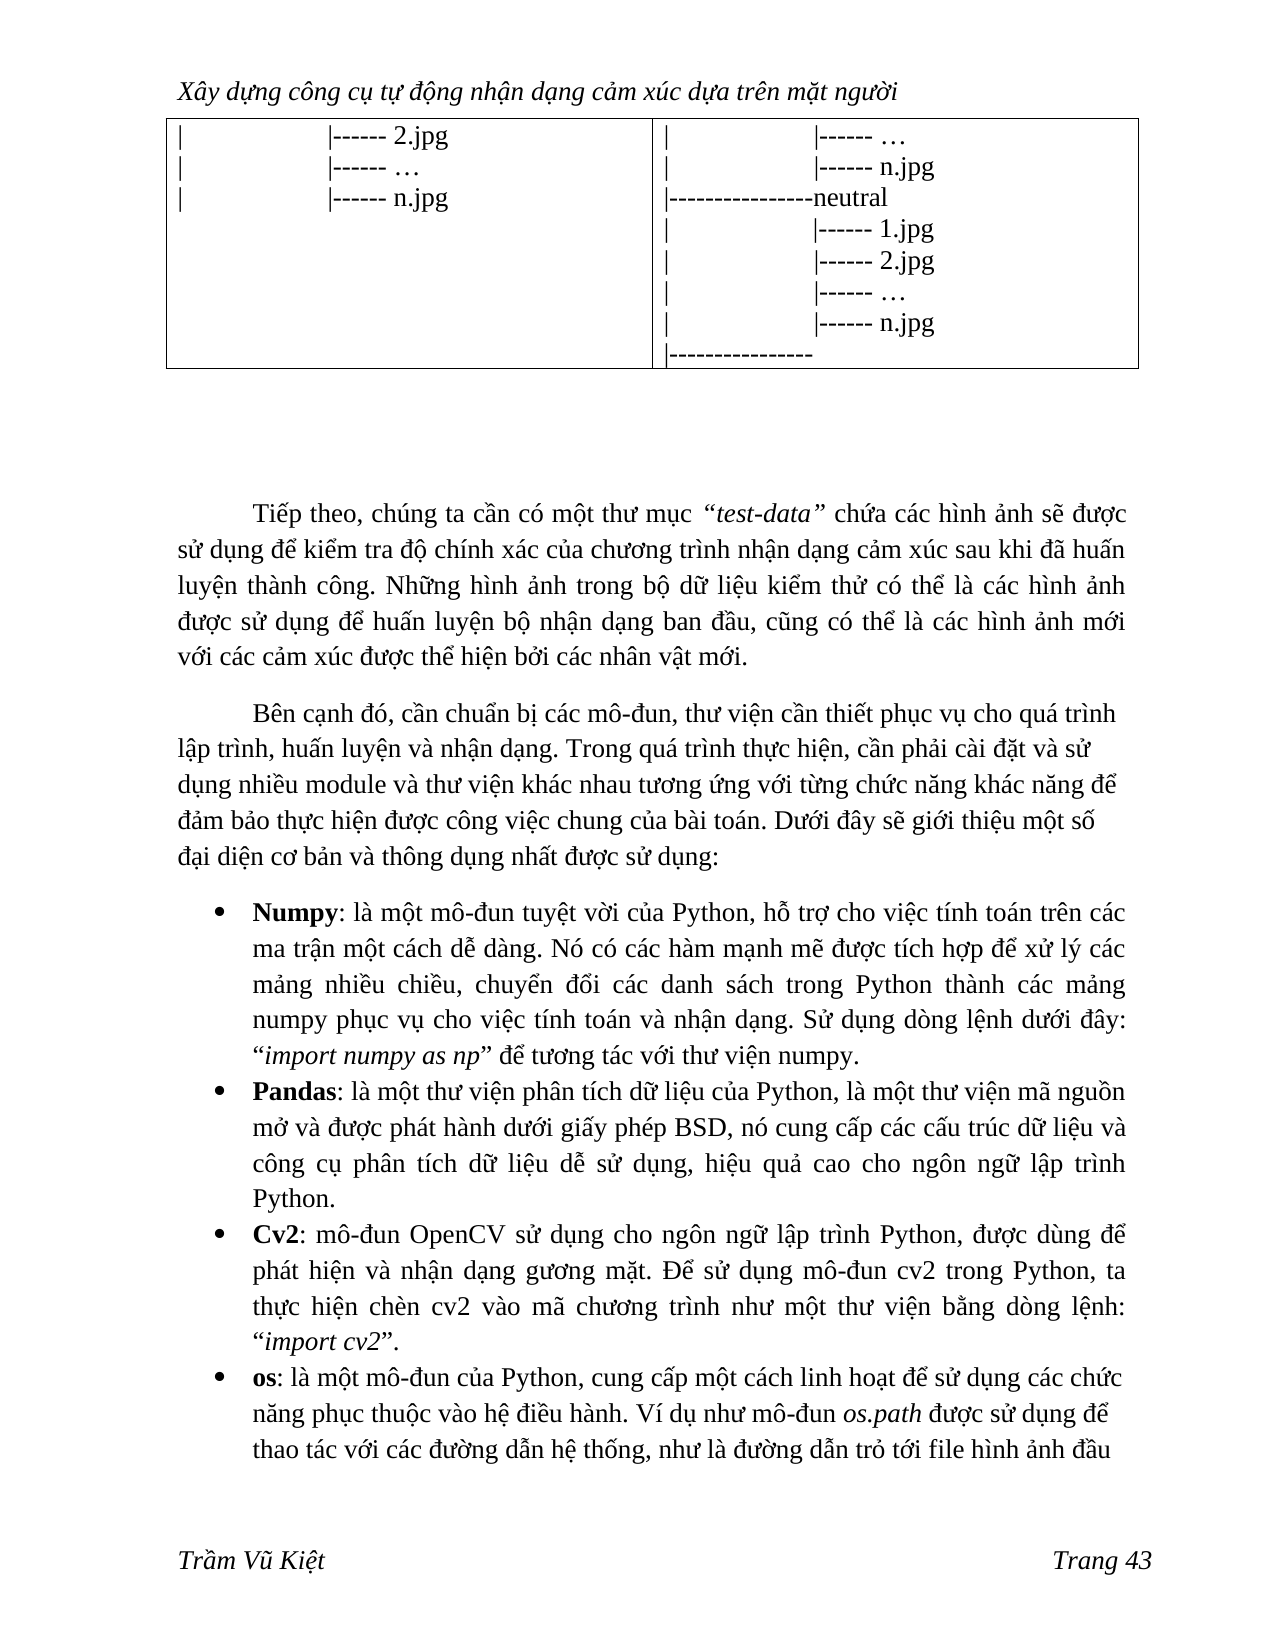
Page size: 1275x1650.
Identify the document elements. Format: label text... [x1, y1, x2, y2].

text Bên cạnh đó, cần chuẩn bị các mô-đun, thư viện cần thiết phục vụ cho quá trình lập trình, huấn luyện và nhận dạng. Trong quá trình thực hiện, cần phải cài đặt và sử dụng nhiều module và thư viện khác nhau tương ứng với từng chức năng khác năng để đảm bảo thực hiện được công việc chung của bài toán. Dưới đây sẽ giới thiệu một số đại diện cơ bản và thông dụng nhất được sử dụng: [177, 697, 1127, 871]
list Pandas: là một thư viện phân tích dữ liệu của Python, là một thư viện mã nguồn mở và được phát hành dưới giấy phép BSD, nó cung cấp các cấu trúc dữ liệu và công cụ phân tích dữ liệu dễ sử dụng, hiệu quả cao cho ngôn ngữ lập trình Python. [215, 1075, 1127, 1213]
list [215, 1361, 1127, 1464]
list Numpy: là một mô-đun tuyệt vời của Python, hỗ trợ cho việc tính toán trên các ma trận một cách dễ dàng. Nó có các hàm mạnh mẽ được tích hợp để xử lý các mảng nhiều chiều, chuyển đổi các danh sách trong Python thành các mảng numpy phục vụ cho việc tính toán và nhận dạng. Sử dụng dòng lệnh dưới đây: “import numpy as np” để tương tác với thư viện numpy. [215, 896, 1127, 1071]
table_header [653, 119, 1138, 368]
text Tiếp theo, chúng ta cần có một thư mục “test-data” chứa các hình ảnh sẽ được sử dụng để kiểm tra độ chính xác của chương trình nhận dạng cảm xúc sau khi đã huấn luyện thành công. Những hình ảnh trong bộ dữ liệu kiểm thử có thể là các hình ảnh được sử dụng để huấn luyện bộ nhận dạng ban đầu, cũng có thể là các hình ảnh mới với các cảm xúc được thể hiện bởi các nhân vật mới. [177, 497, 1127, 671]
list Cv2: mô-đun OpenCV sử dụng cho ngôn ngữ lập trình Python, được dùng để phát hiện và nhận dạng gương mặt. Để sử dụng mô-đun cv2 trong Python, ta thực hiện chèn cv2 vào mã chương trình như một thư viện bằng dòng lệnh: “import cv2”. [215, 1218, 1127, 1357]
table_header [167, 119, 652, 368]
